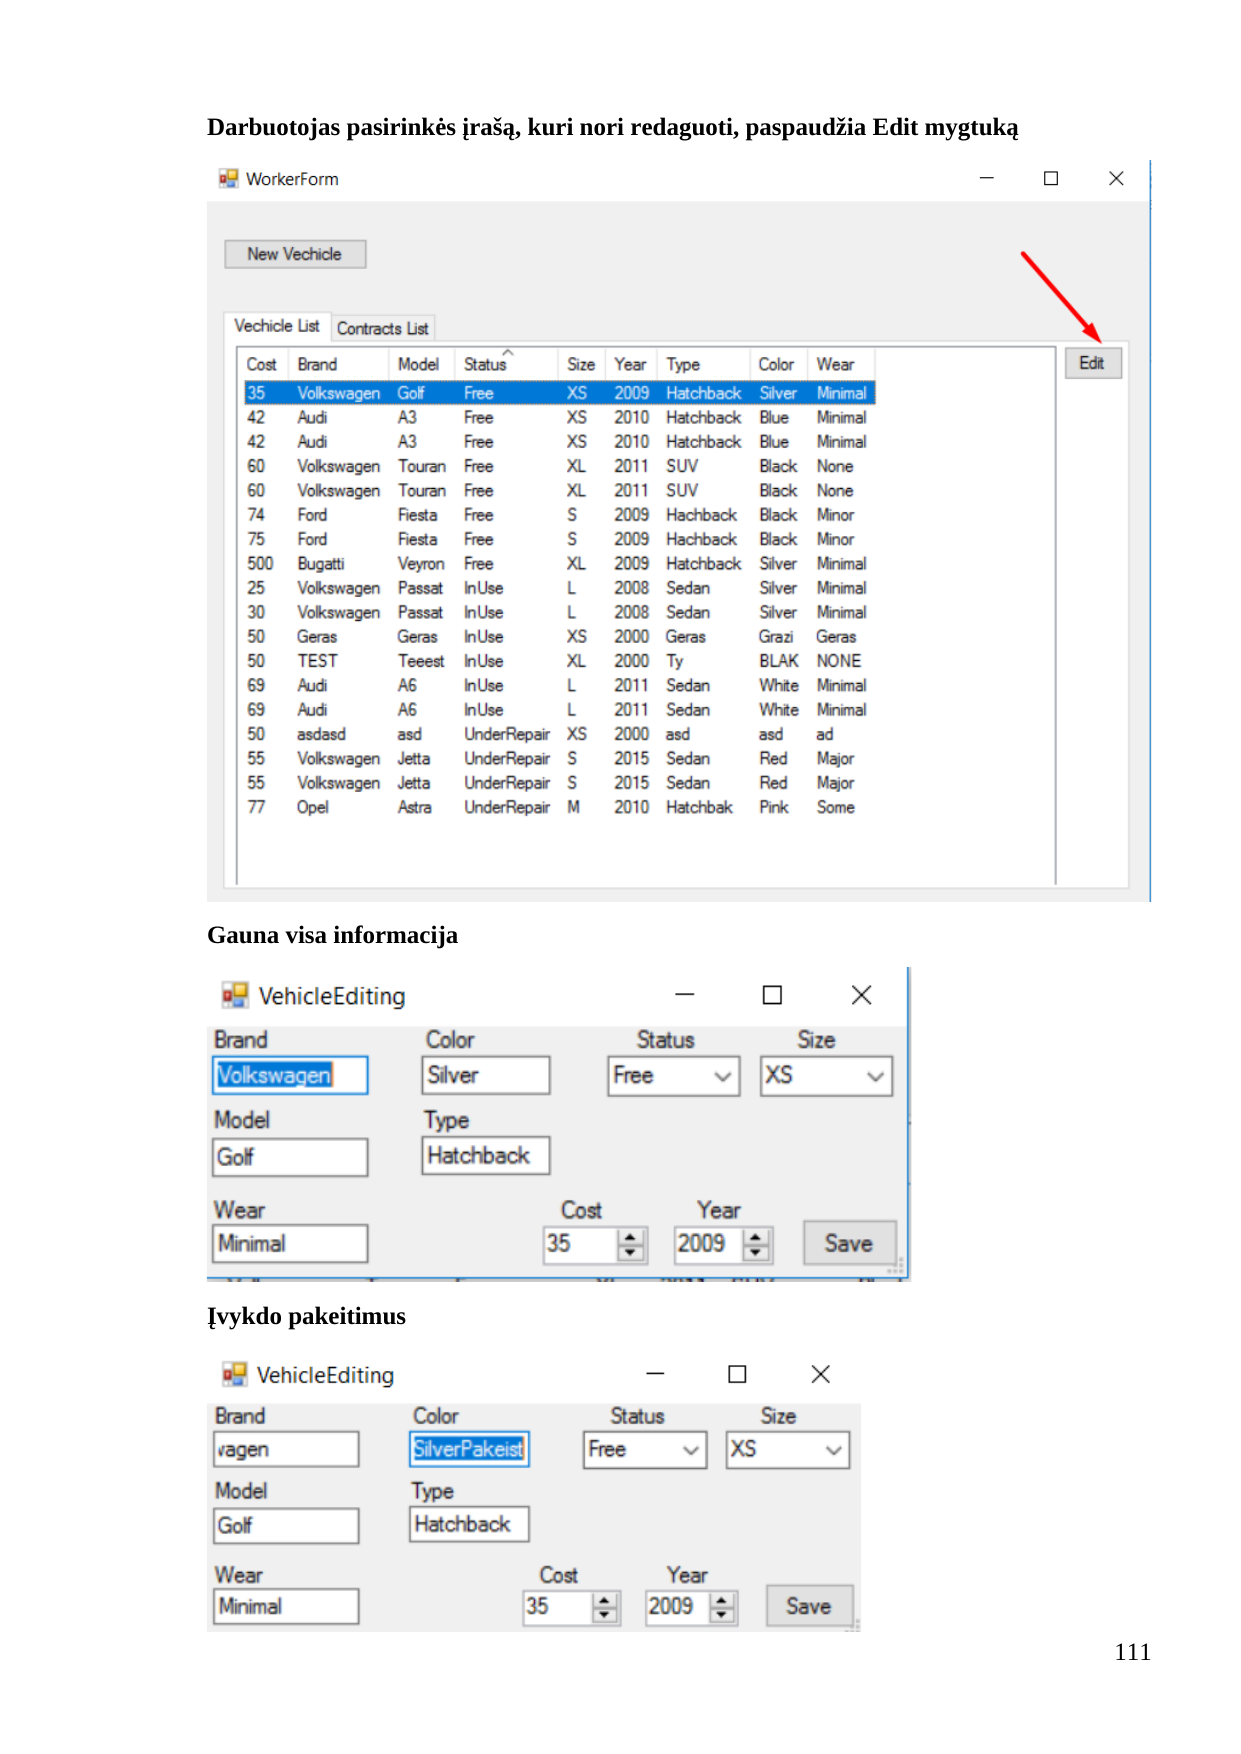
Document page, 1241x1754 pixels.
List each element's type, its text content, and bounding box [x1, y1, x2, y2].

picture [206, 967, 912, 1282]
text Gauna visa informacija [207, 920, 1152, 949]
picture [206, 1348, 862, 1632]
text Įvykdo pakeitimus [207, 1301, 1152, 1329]
text Darbuotojas pasirinkės įrašą, kuri nori redaguoti, paspaudžia Edit mygtuką [207, 112, 1152, 141]
picture [206, 160, 1152, 902]
